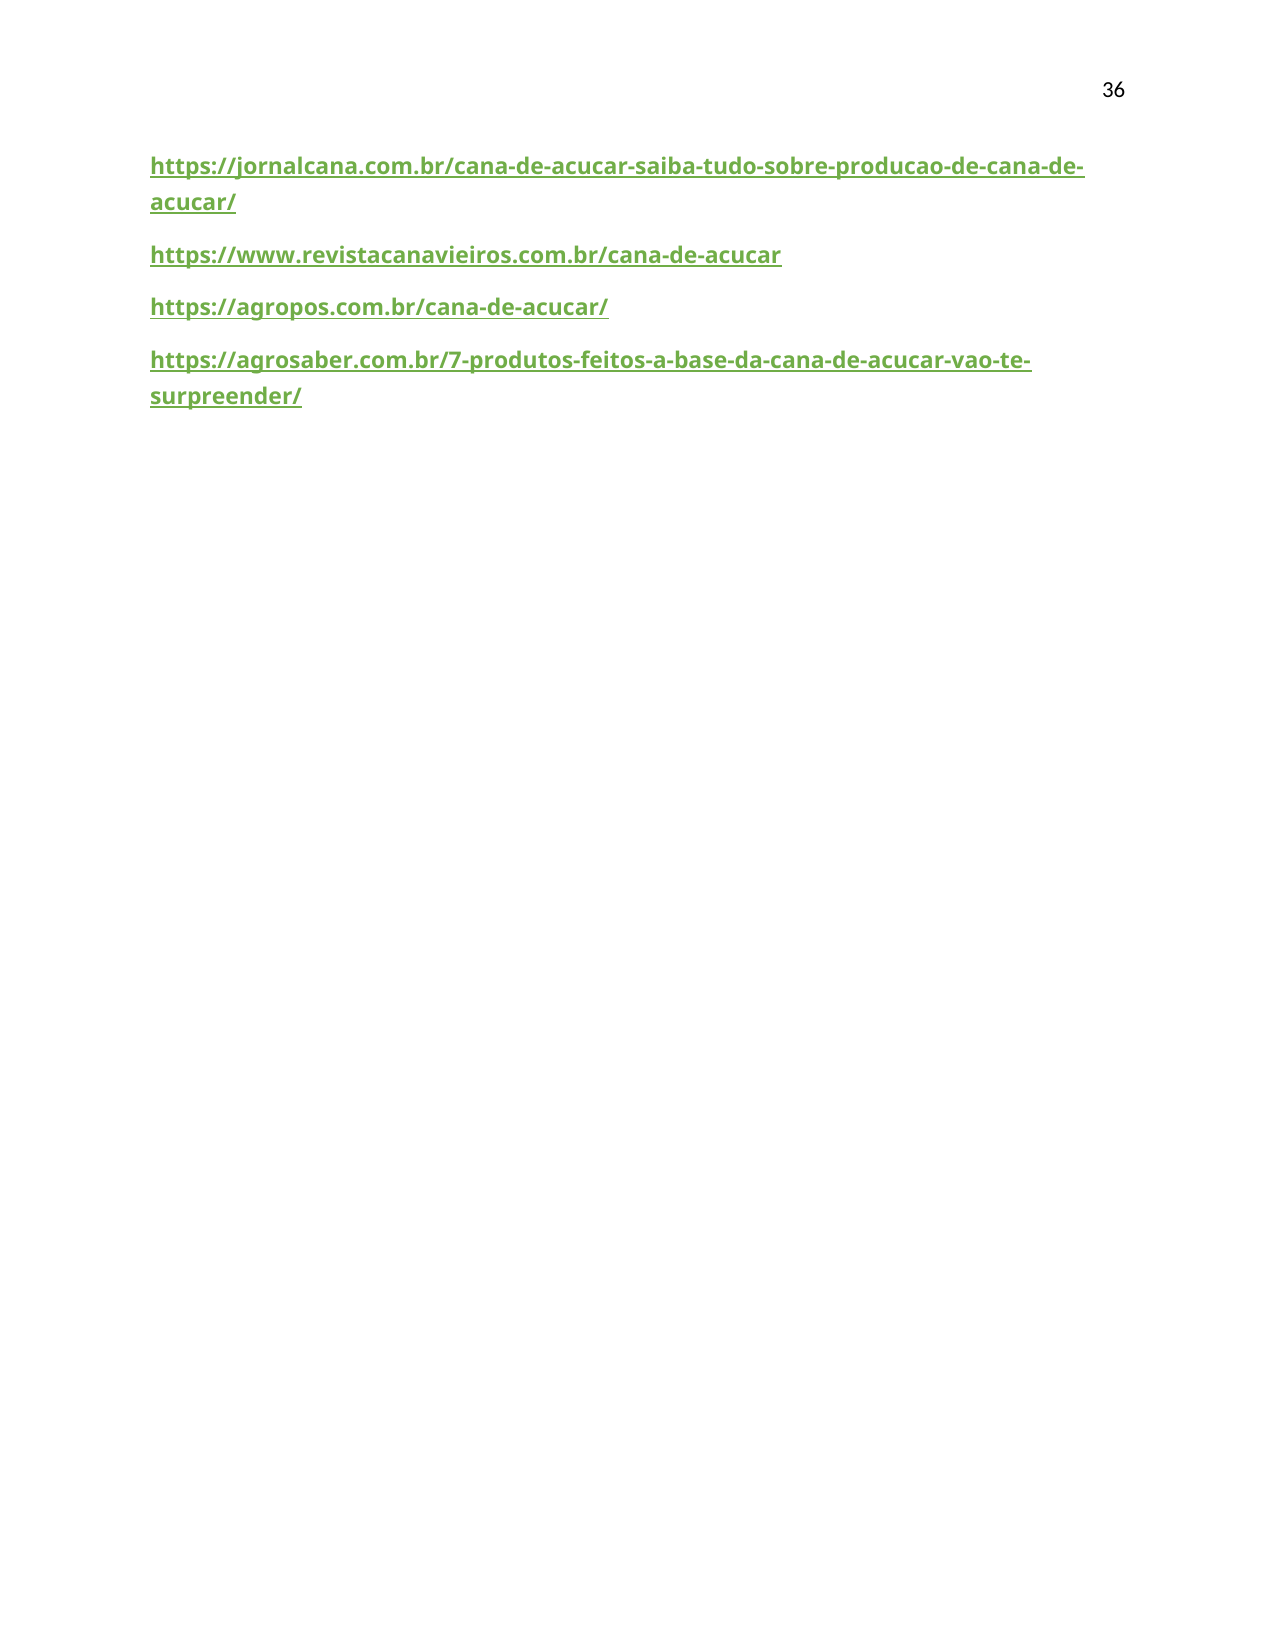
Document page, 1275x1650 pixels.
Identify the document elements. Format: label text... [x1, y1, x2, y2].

text https://agrosaber.com.br/7-produtos-feitos-a-base-da-cana-de-acucar-vao-te-surpreender/ [150, 344, 1125, 411]
text https://www.revistacanavieiros.com.br/cana-de-acucar [150, 238, 1125, 270]
text https://jornalcana.com.br/cana-de-acucar-saiba-tudo-sobre-producao-de-cana-de-acucar/ [150, 150, 1125, 217]
text https://agropos.com.br/cana-de-acucar/ [150, 291, 1125, 322]
